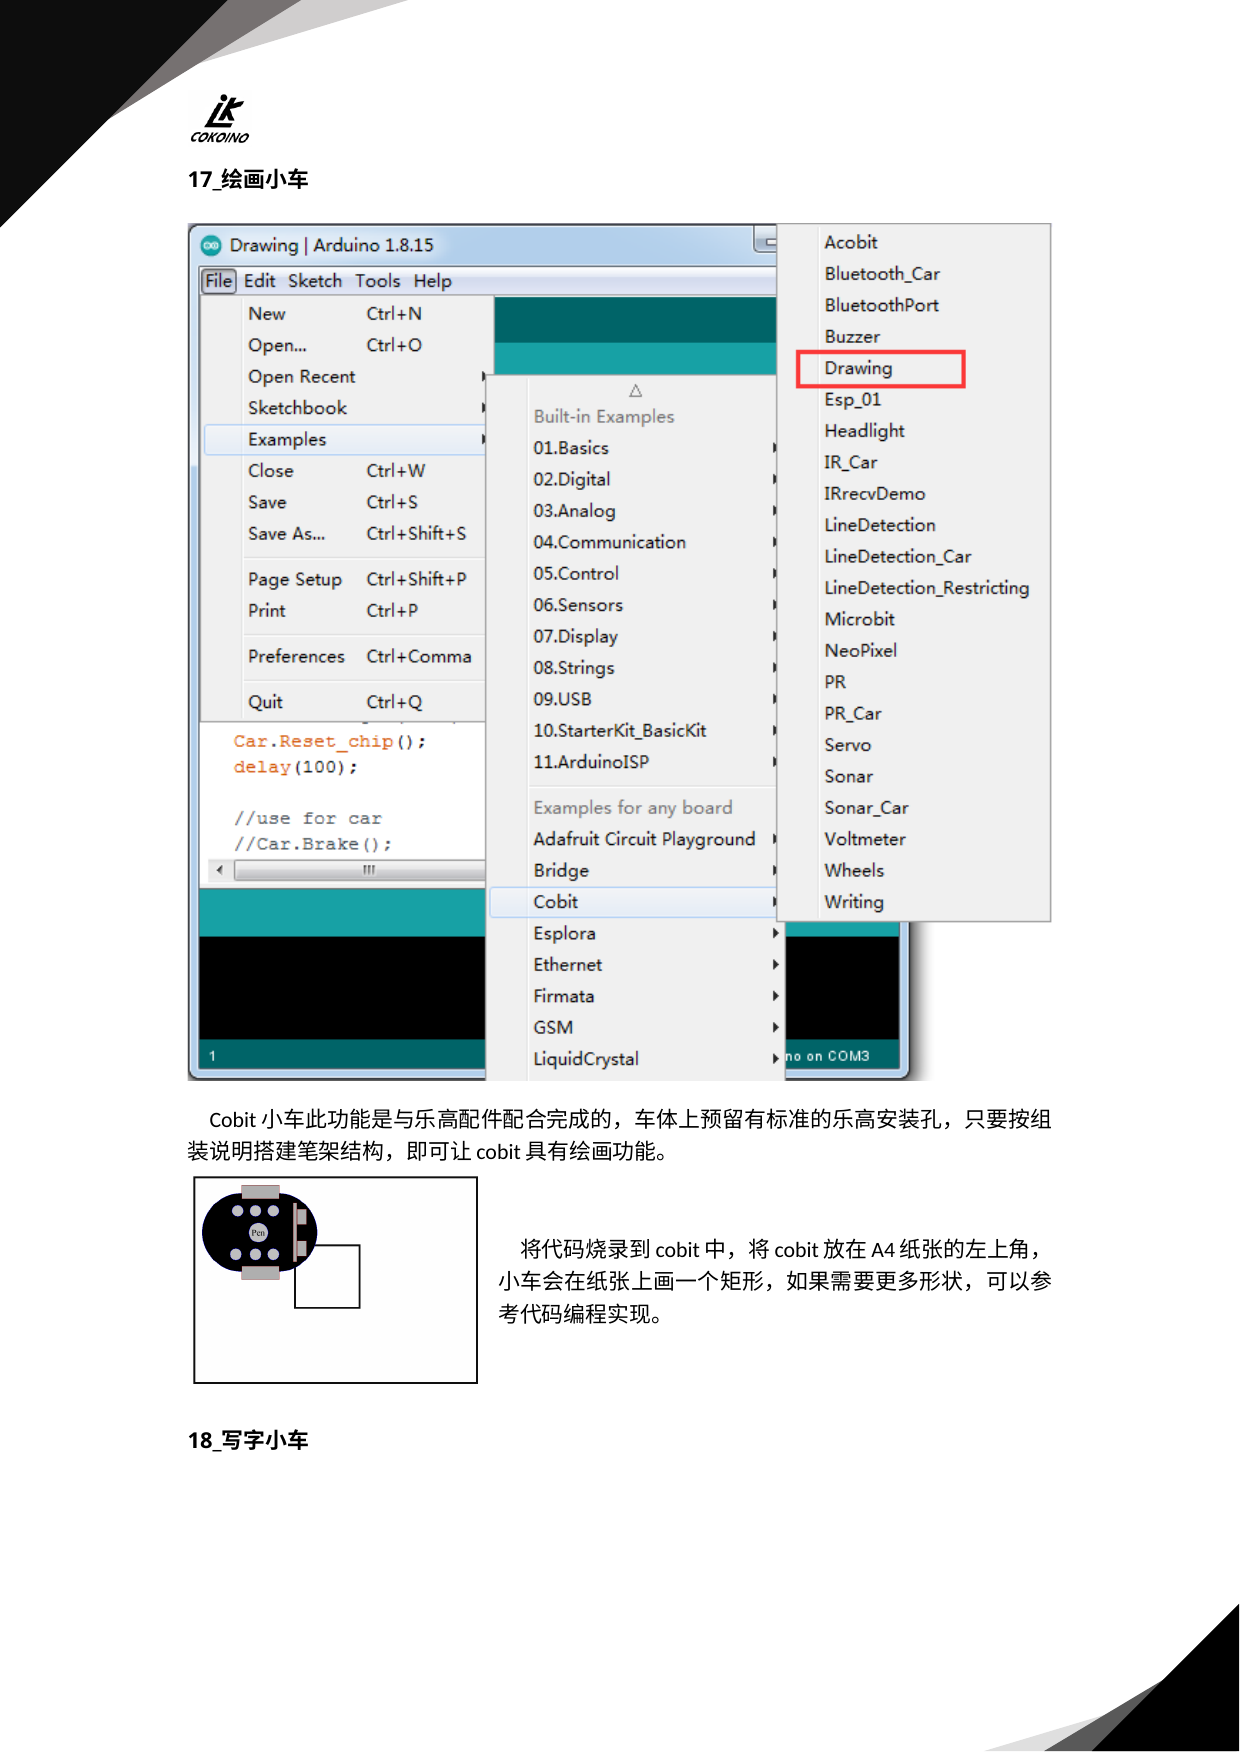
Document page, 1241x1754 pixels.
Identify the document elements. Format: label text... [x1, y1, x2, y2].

picture [187, 90, 252, 147]
text Cobit小车此功能是与乐高配件配合完成的，车体上预留有标准的乐高安装孔，只要按组装说明搭建笔架结构，即可让cobit具有绘画功能。 [187, 1101, 1053, 1166]
picture [191, 1175, 479, 1386]
subtitle 17_绘画小车 [187, 162, 1053, 194]
subtitle 18_写字小车 [187, 1423, 1053, 1455]
text 将代码烧录到cobit中，将cobit放在A4纸张的左上角，小车会在纸张上画一个矩形，如果需要更多形状，可以参考代码编程实现。 [479, 1231, 1053, 1329]
picture [187, 223, 1053, 1081]
